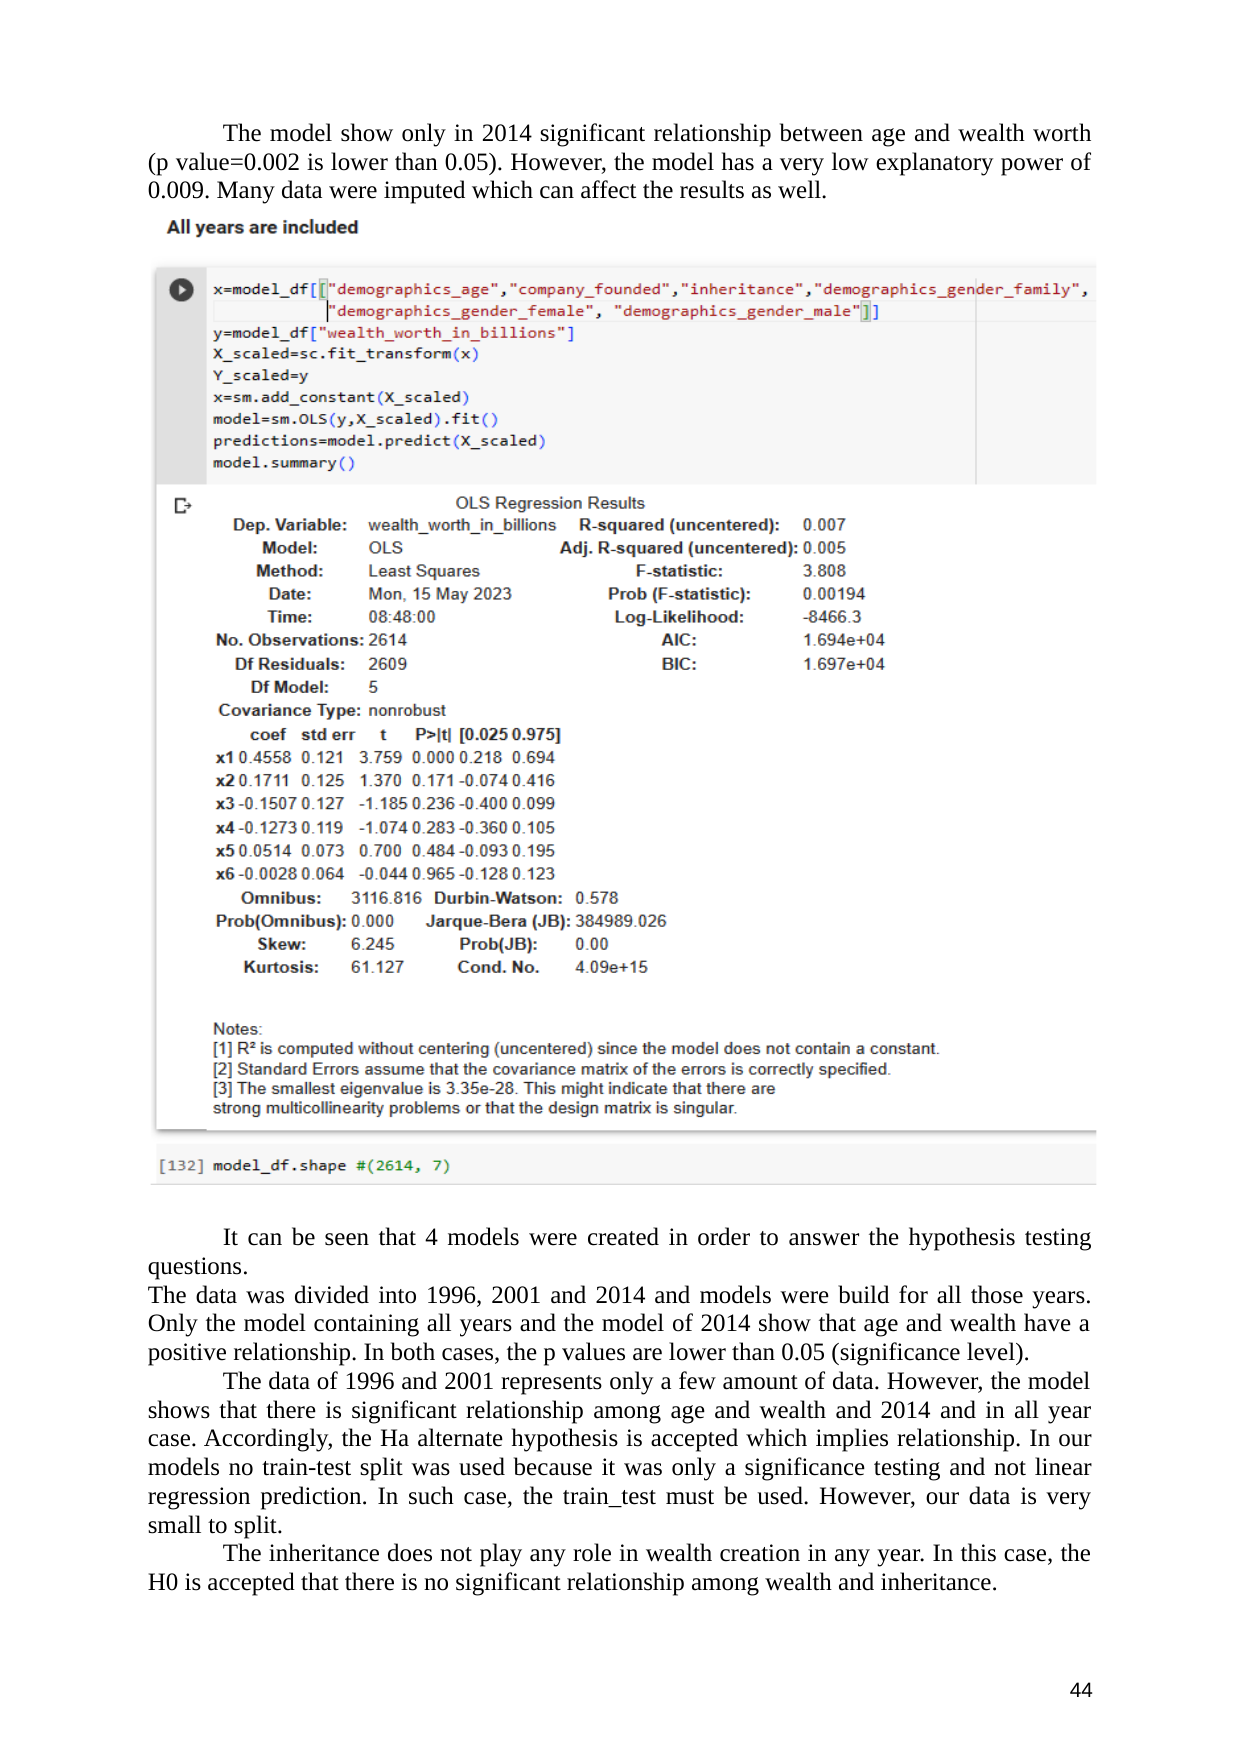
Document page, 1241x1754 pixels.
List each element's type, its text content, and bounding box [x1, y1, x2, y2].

text It can be seen that 4 models were created in order to answer the hypothesis testing questions. [148, 1222, 1092, 1280]
picture [150, 207, 1097, 1185]
text The data was divided into 1996, 2001 and 2014 and models were build for all those years. Only the model containing all years and the model of 2014 show that age and wealth have a positive relationship. In both cases, the p values are lower than 0.05 (significance level). [148, 1280, 1092, 1366]
text The inheritance does not play any role in wealth creation in any year. In this case, the H0 is accepted that there is no significant relationship among wealth and inheritance. [148, 1538, 1092, 1596]
subtitle The model show only in 2014 significant relationship between age and wealth worth (p value=0.002 is lower than 0.05). However, the model has a very low explanatory power of 0.009. Many data were imputed which can affect the results as well. [148, 118, 1092, 204]
text The data of 1996 and 2001 represents only a few amount of data. However, the model shows that there is significant relationship among age and wealth and 2014 and in all year case. Accordingly, the Ha alternate hypothesis is accepted which implies relationship. In our models no train-test split was used because it was only a significance testing and not linear regression prediction. In such case, the train_test must be used. However, our data is very small to split. [148, 1366, 1092, 1538]
